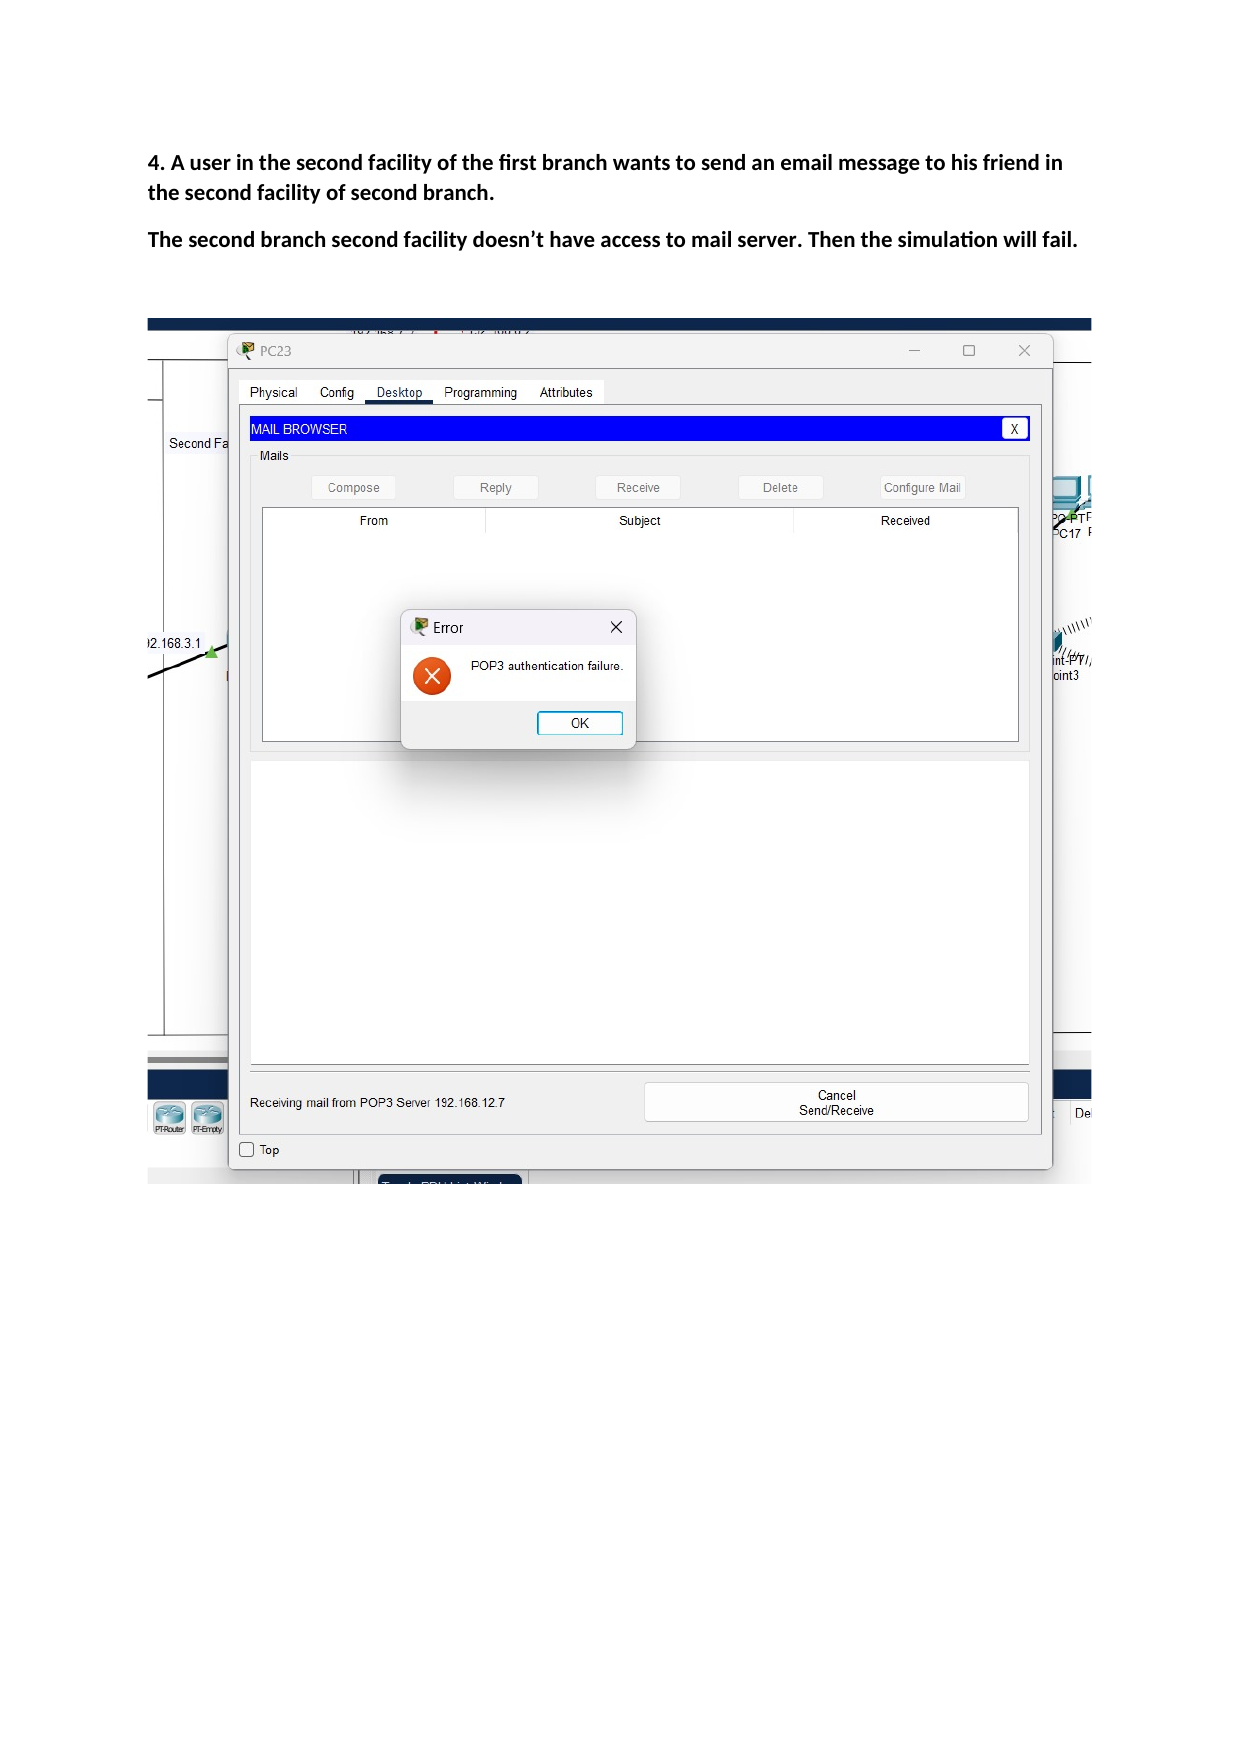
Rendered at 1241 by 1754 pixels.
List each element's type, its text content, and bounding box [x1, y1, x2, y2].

text The second branch second facility doesn’t have access to mail server. Then the simulation will fail. [148, 225, 1093, 253]
picture [147, 318, 1092, 1184]
text 4. A user in the second facility of the first branch wants to send an email message to his friend in the second facility of second branch. [148, 148, 1093, 206]
